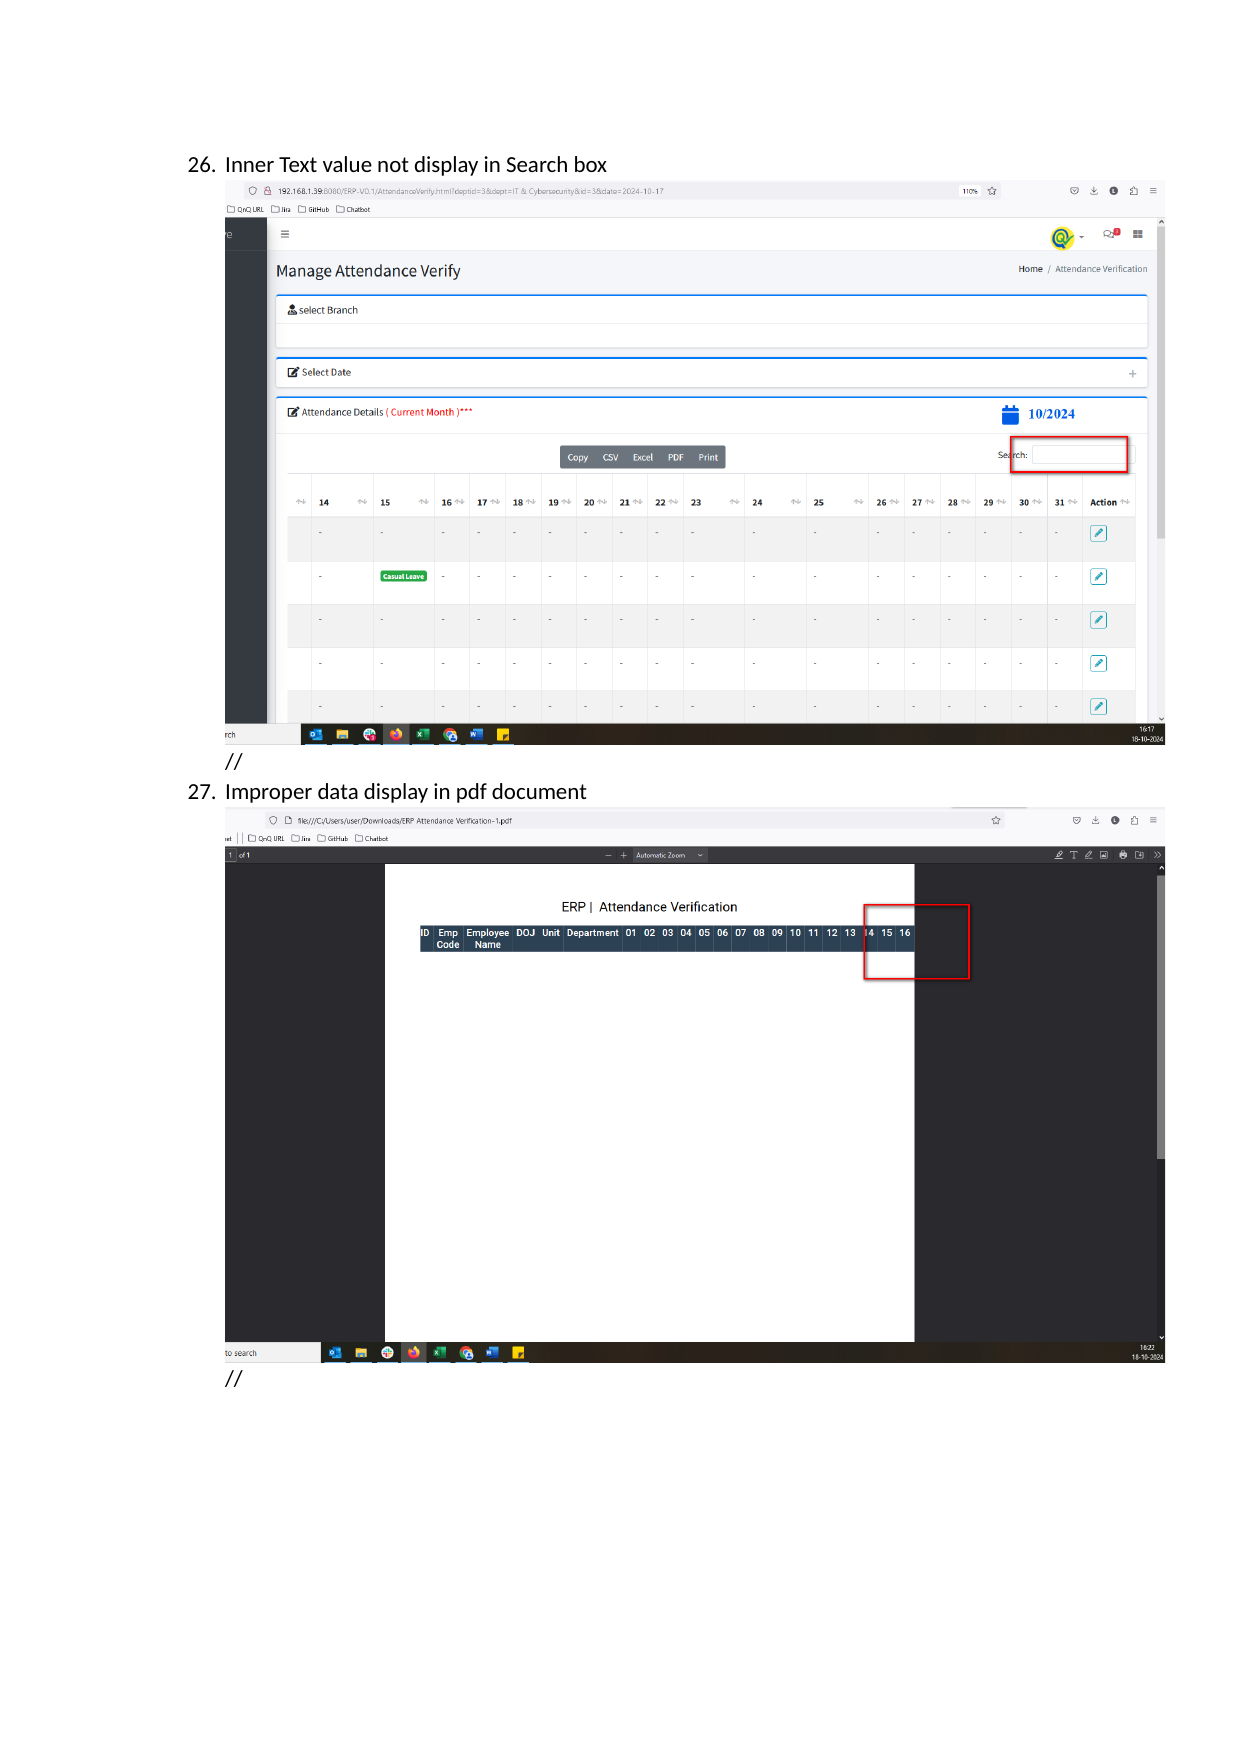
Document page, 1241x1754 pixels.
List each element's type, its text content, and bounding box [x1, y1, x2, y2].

picture [225, 180, 1166, 745]
picture [225, 807, 1166, 1363]
